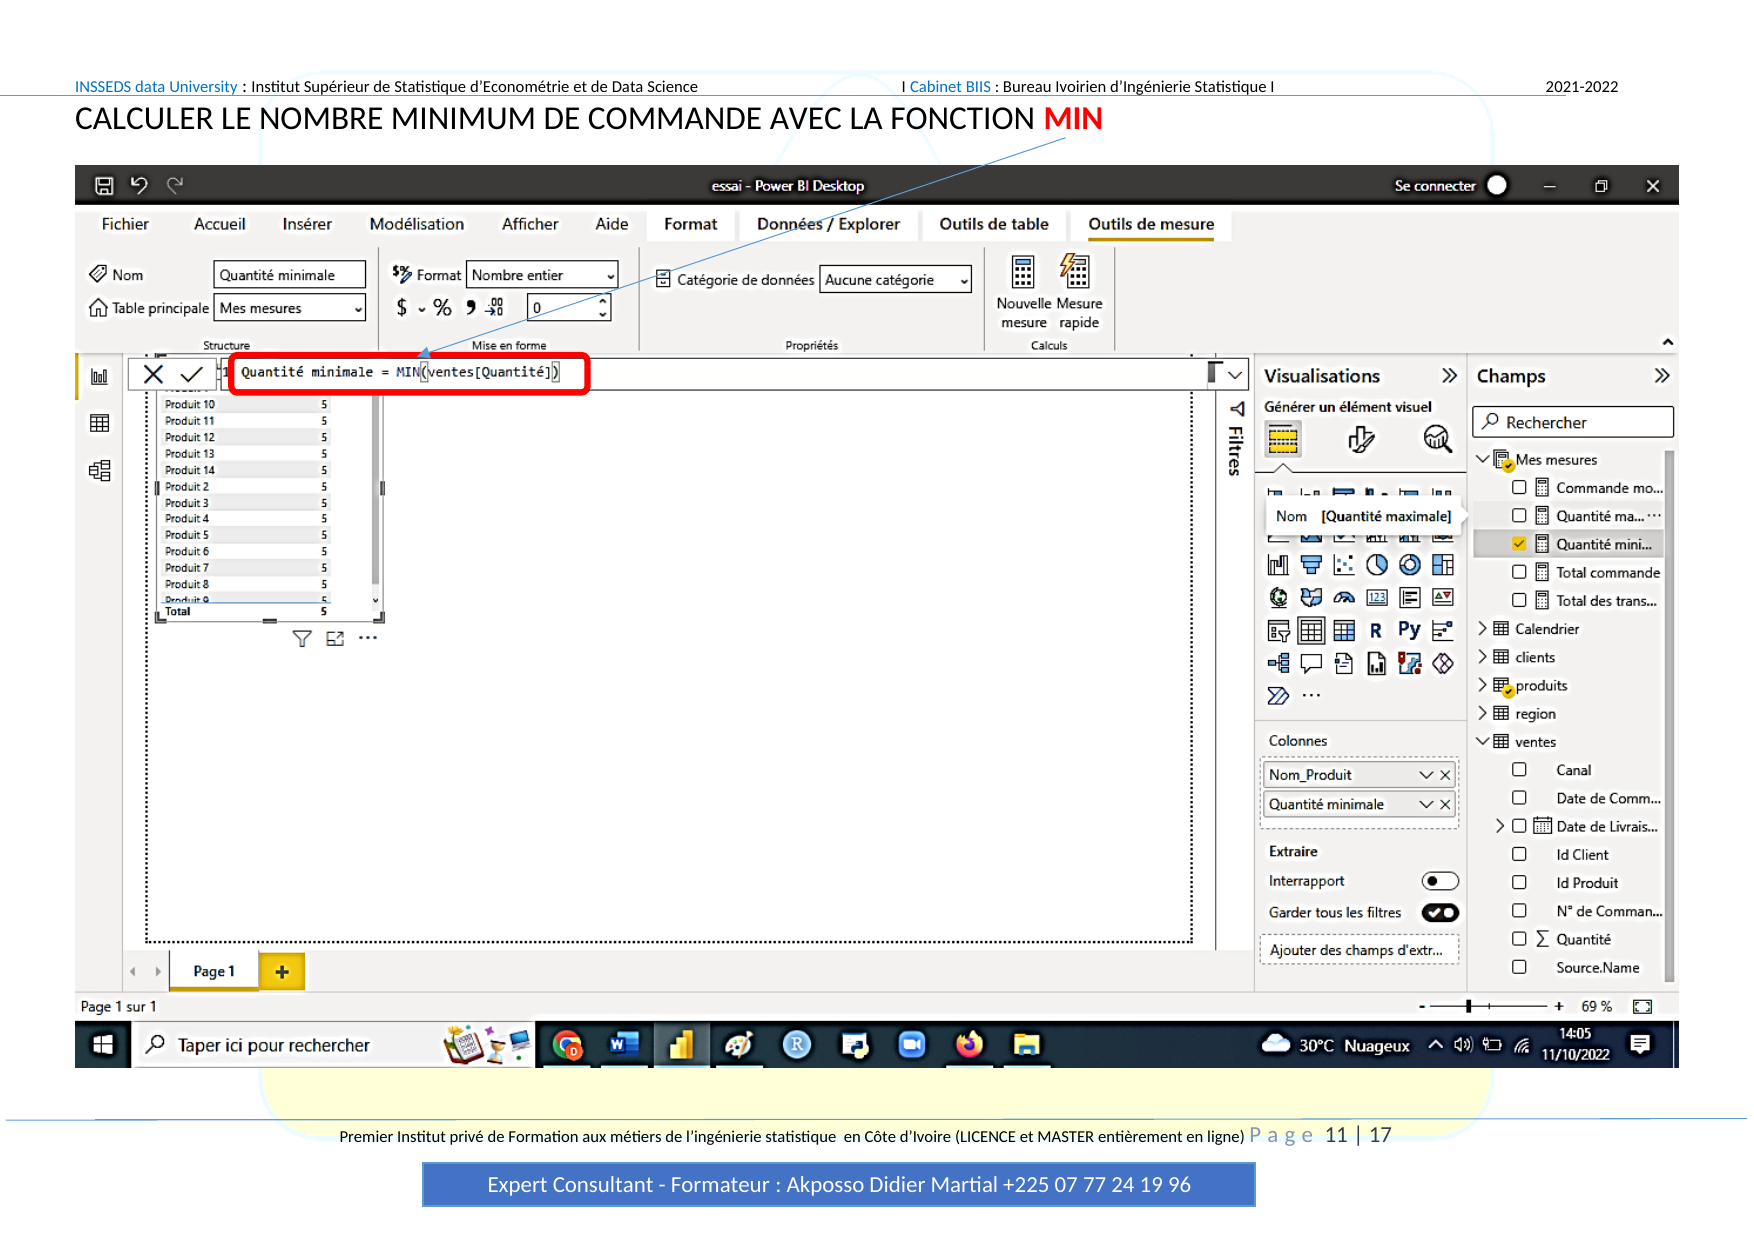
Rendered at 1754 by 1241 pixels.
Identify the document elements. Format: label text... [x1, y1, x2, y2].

picture [75, 165, 1679, 1068]
text CALCULER LE NOMBRE MINIMUM DE COMMANDE AVEC LA FONCTION MIN [75, 97, 1679, 137]
picture [235, 359, 584, 389]
